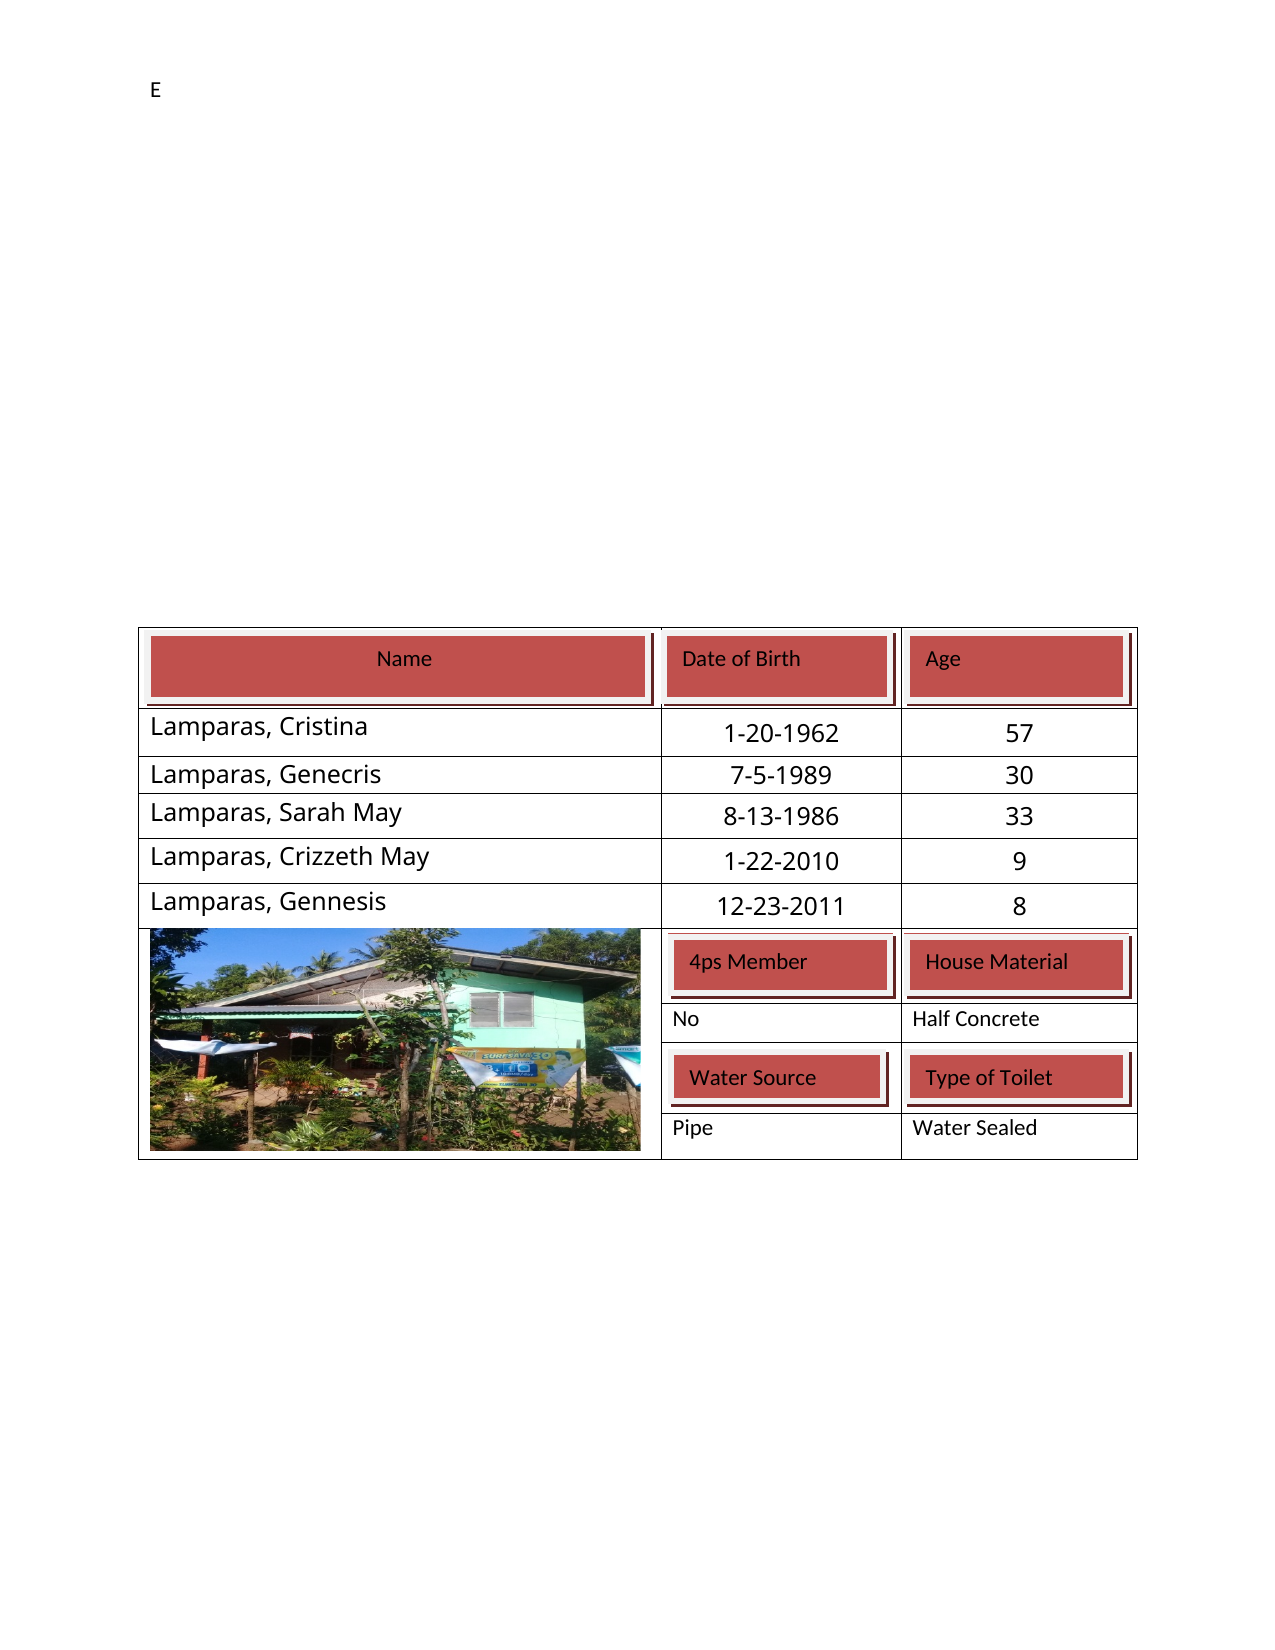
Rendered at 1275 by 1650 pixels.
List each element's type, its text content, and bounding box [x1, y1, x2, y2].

table_cell 9 [902, 839, 1137, 883]
table_header [902, 628, 1137, 708]
table_cell 30 [902, 757, 1137, 793]
table_cell 1-20-1962 [662, 709, 901, 756]
table_cell Lamparas, Crizzeth May [139, 839, 661, 883]
table_cell Lamparas, Cristina [139, 709, 661, 756]
table_cell 7-5-1989 [662, 757, 901, 793]
table_cell [902, 929, 1137, 1003]
table_cell 8 [902, 884, 1137, 928]
table_cell [662, 929, 901, 1003]
table_cell 12-23-2011 [662, 884, 901, 928]
table_cell Half Concrete [902, 1004, 1137, 1042]
table_cell Lamparas, Genecris [139, 757, 661, 793]
table_cell Pipe [662, 1114, 901, 1159]
table_cell 8-13-1986 [662, 794, 901, 838]
table_cell 57 [902, 709, 1137, 756]
table_cell [139, 929, 661, 1159]
table_cell 1-22-2010 [662, 839, 901, 883]
table_cell [662, 1043, 901, 1112]
table_cell Lamparas, Gennesis [139, 884, 661, 928]
table_header [662, 628, 901, 708]
table_cell No [662, 1004, 901, 1042]
table_cell [902, 1043, 1137, 1112]
table_cell 33 [902, 794, 1137, 838]
picture [150, 928, 641, 1151]
table_cell Lamparas, Sarah May [139, 794, 661, 838]
table_header [139, 628, 661, 708]
table_cell Water Sealed [902, 1114, 1137, 1159]
